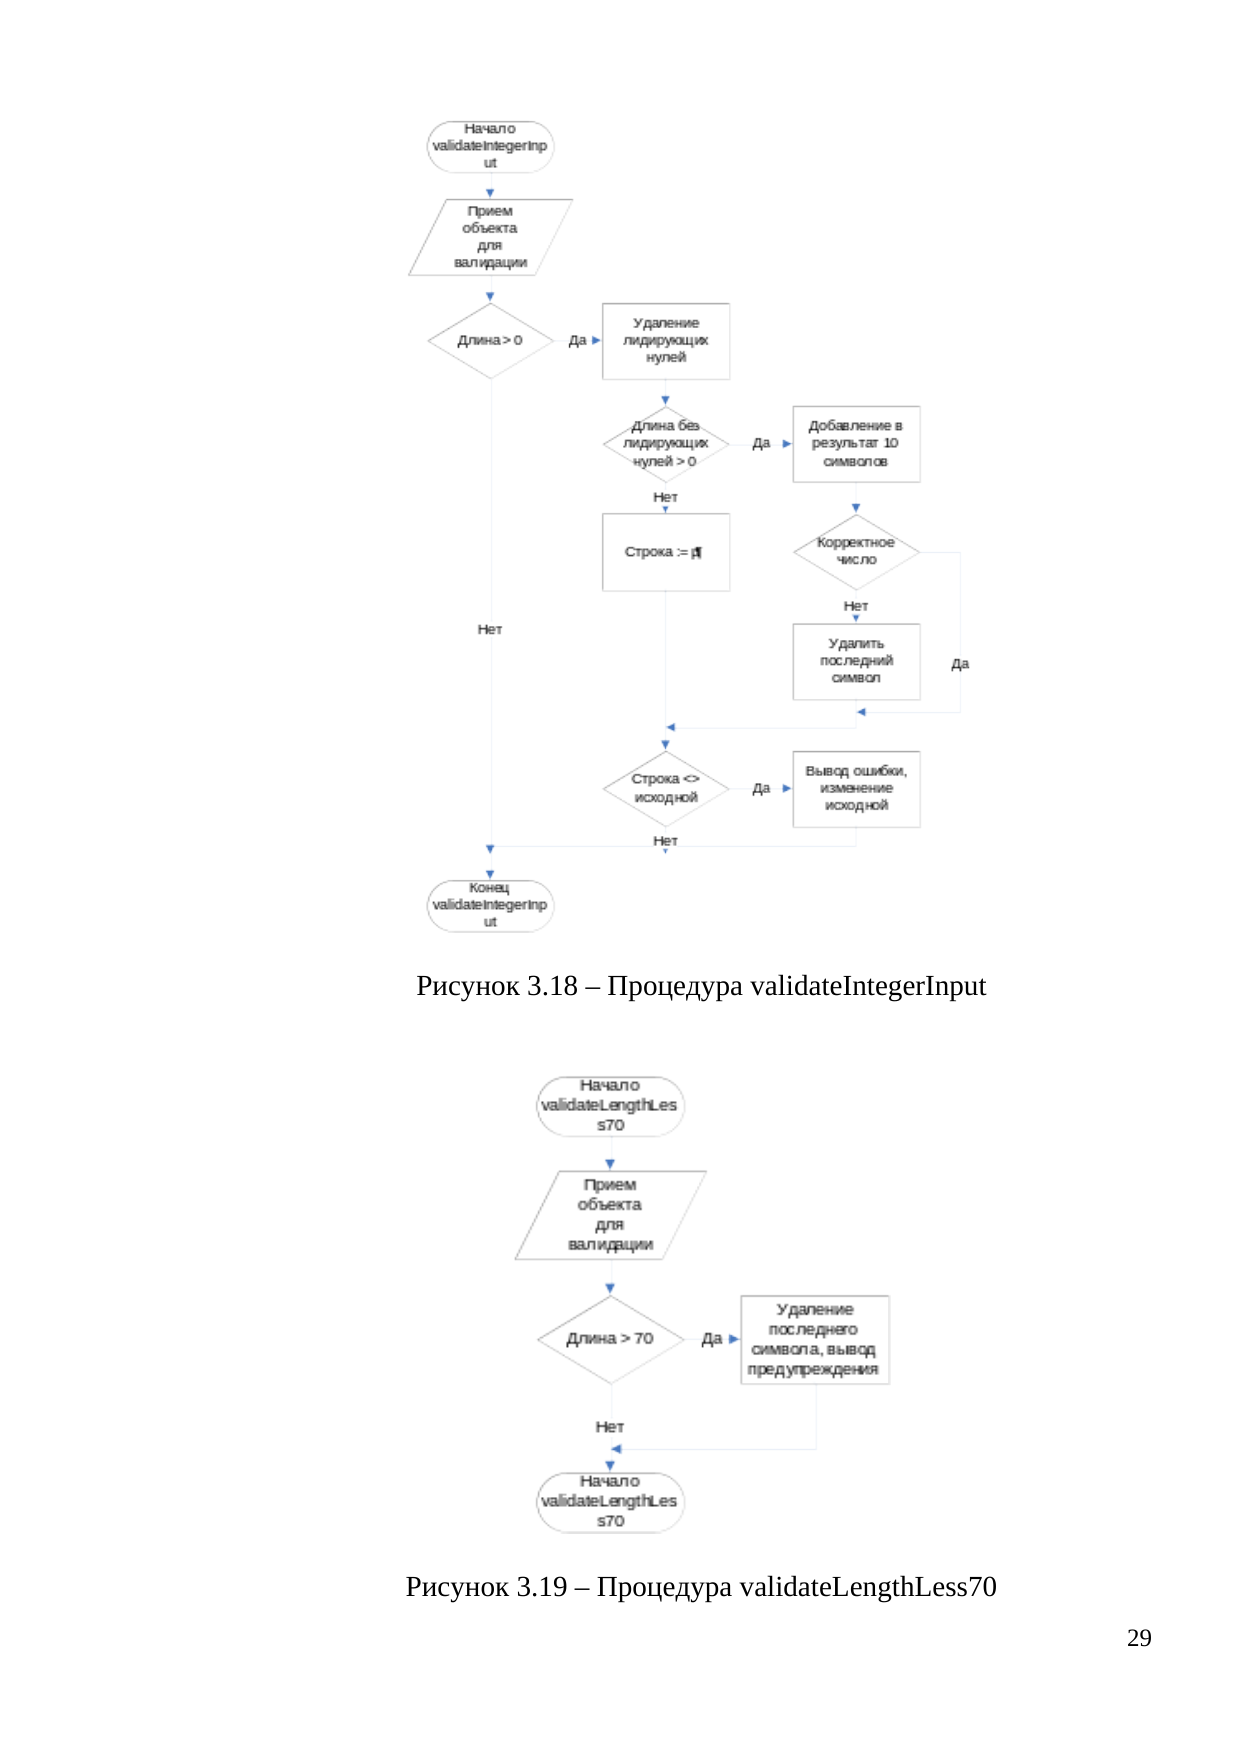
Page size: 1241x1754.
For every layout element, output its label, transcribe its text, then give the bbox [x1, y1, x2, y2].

text Рисунок 3.18 – Процедура validateIntegerInput [177, 968, 1152, 1001]
text Рисунок 3.19 – Процедура validateLengthLess70 [177, 1569, 1152, 1603]
